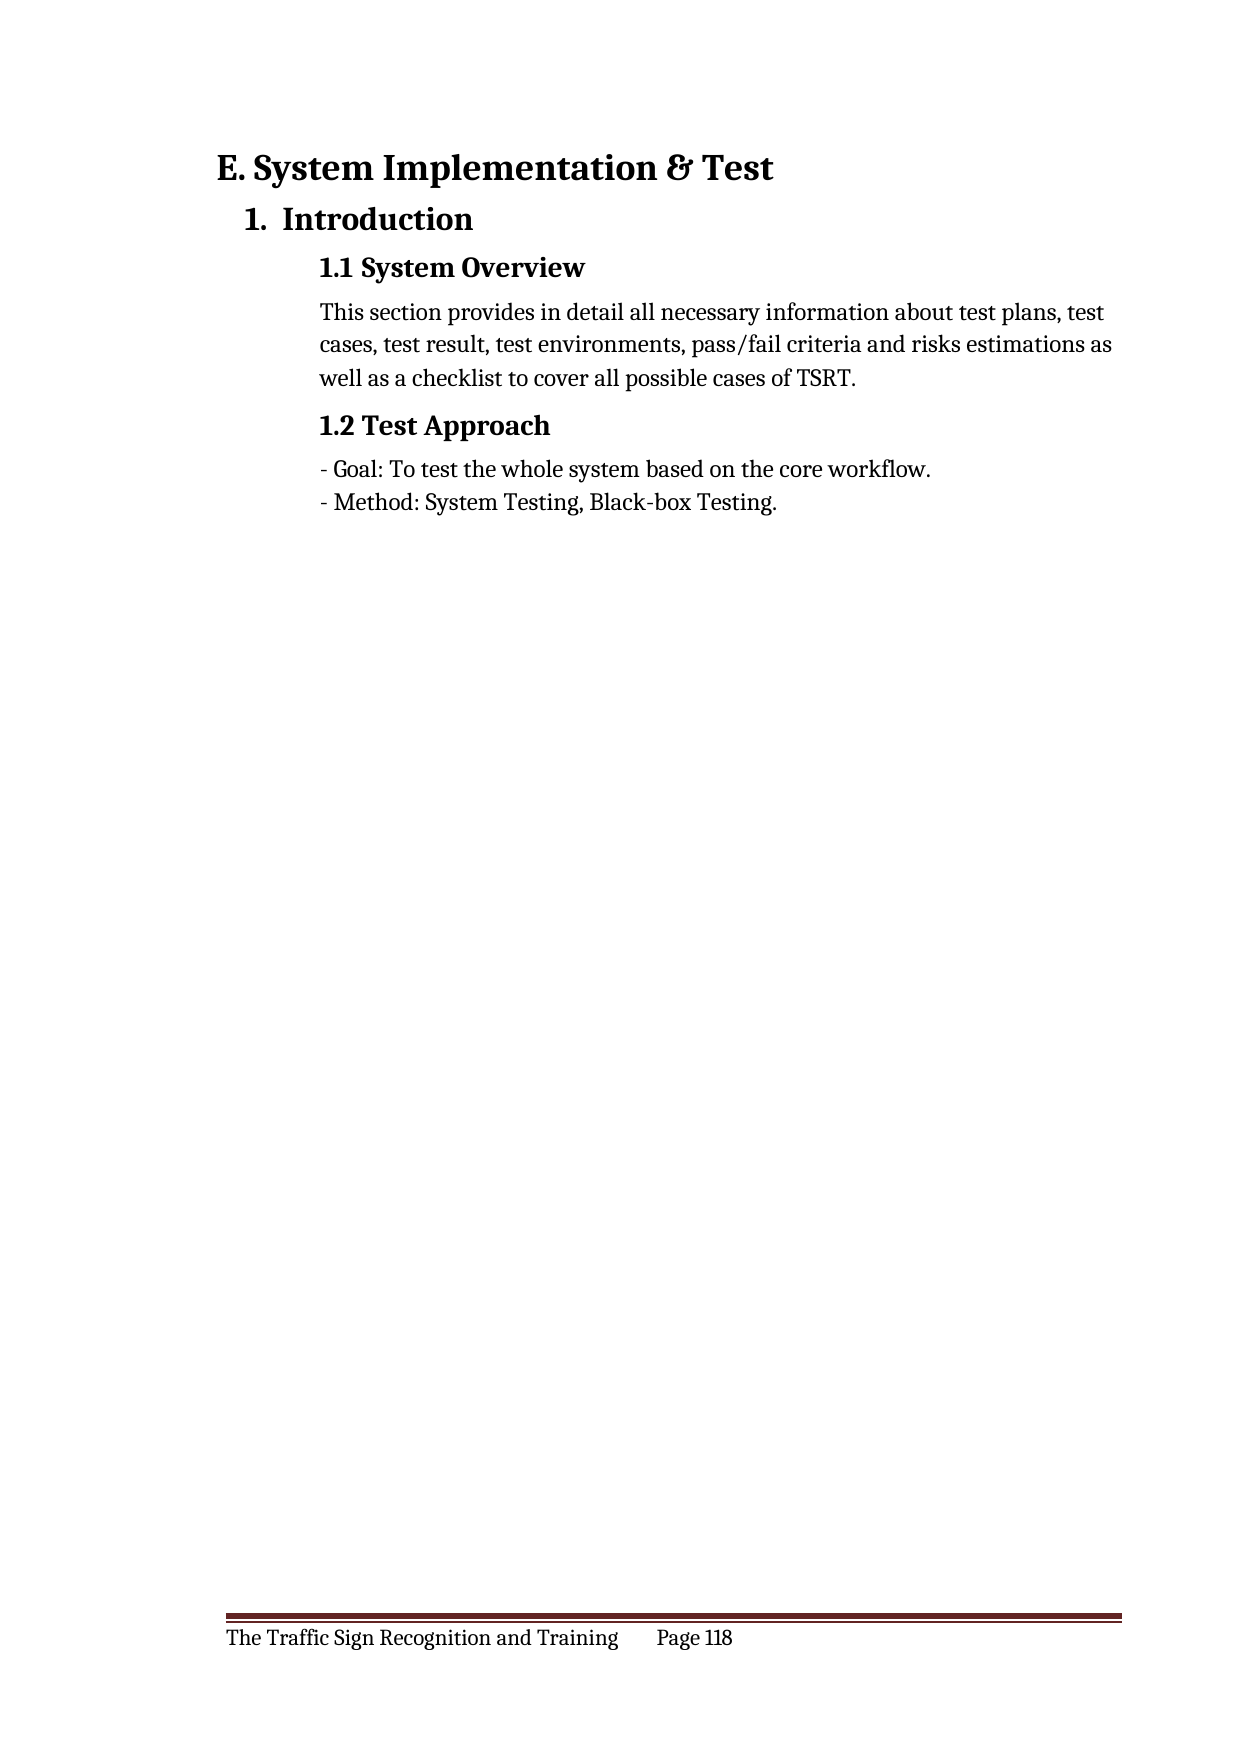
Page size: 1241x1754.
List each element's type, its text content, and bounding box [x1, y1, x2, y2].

text - Goal: To test the whole system based on the core workflow. [319, 455, 1122, 484]
subtitle System Implementation & Test [216, 147, 1122, 190]
subtitle Introduction [244, 201, 1122, 239]
text - Method: System Testing, Black-box Testing. [319, 488, 1122, 517]
text This section provides in detail all necessary information about test plans, test cases, test result, test environments, pass/fail criteria and risks estimations as well as a checklist to cover all possible cases of TSRT. [319, 297, 1122, 392]
subtitle Test Approach [319, 409, 1122, 442]
subtitle System Overview [319, 251, 1122, 285]
